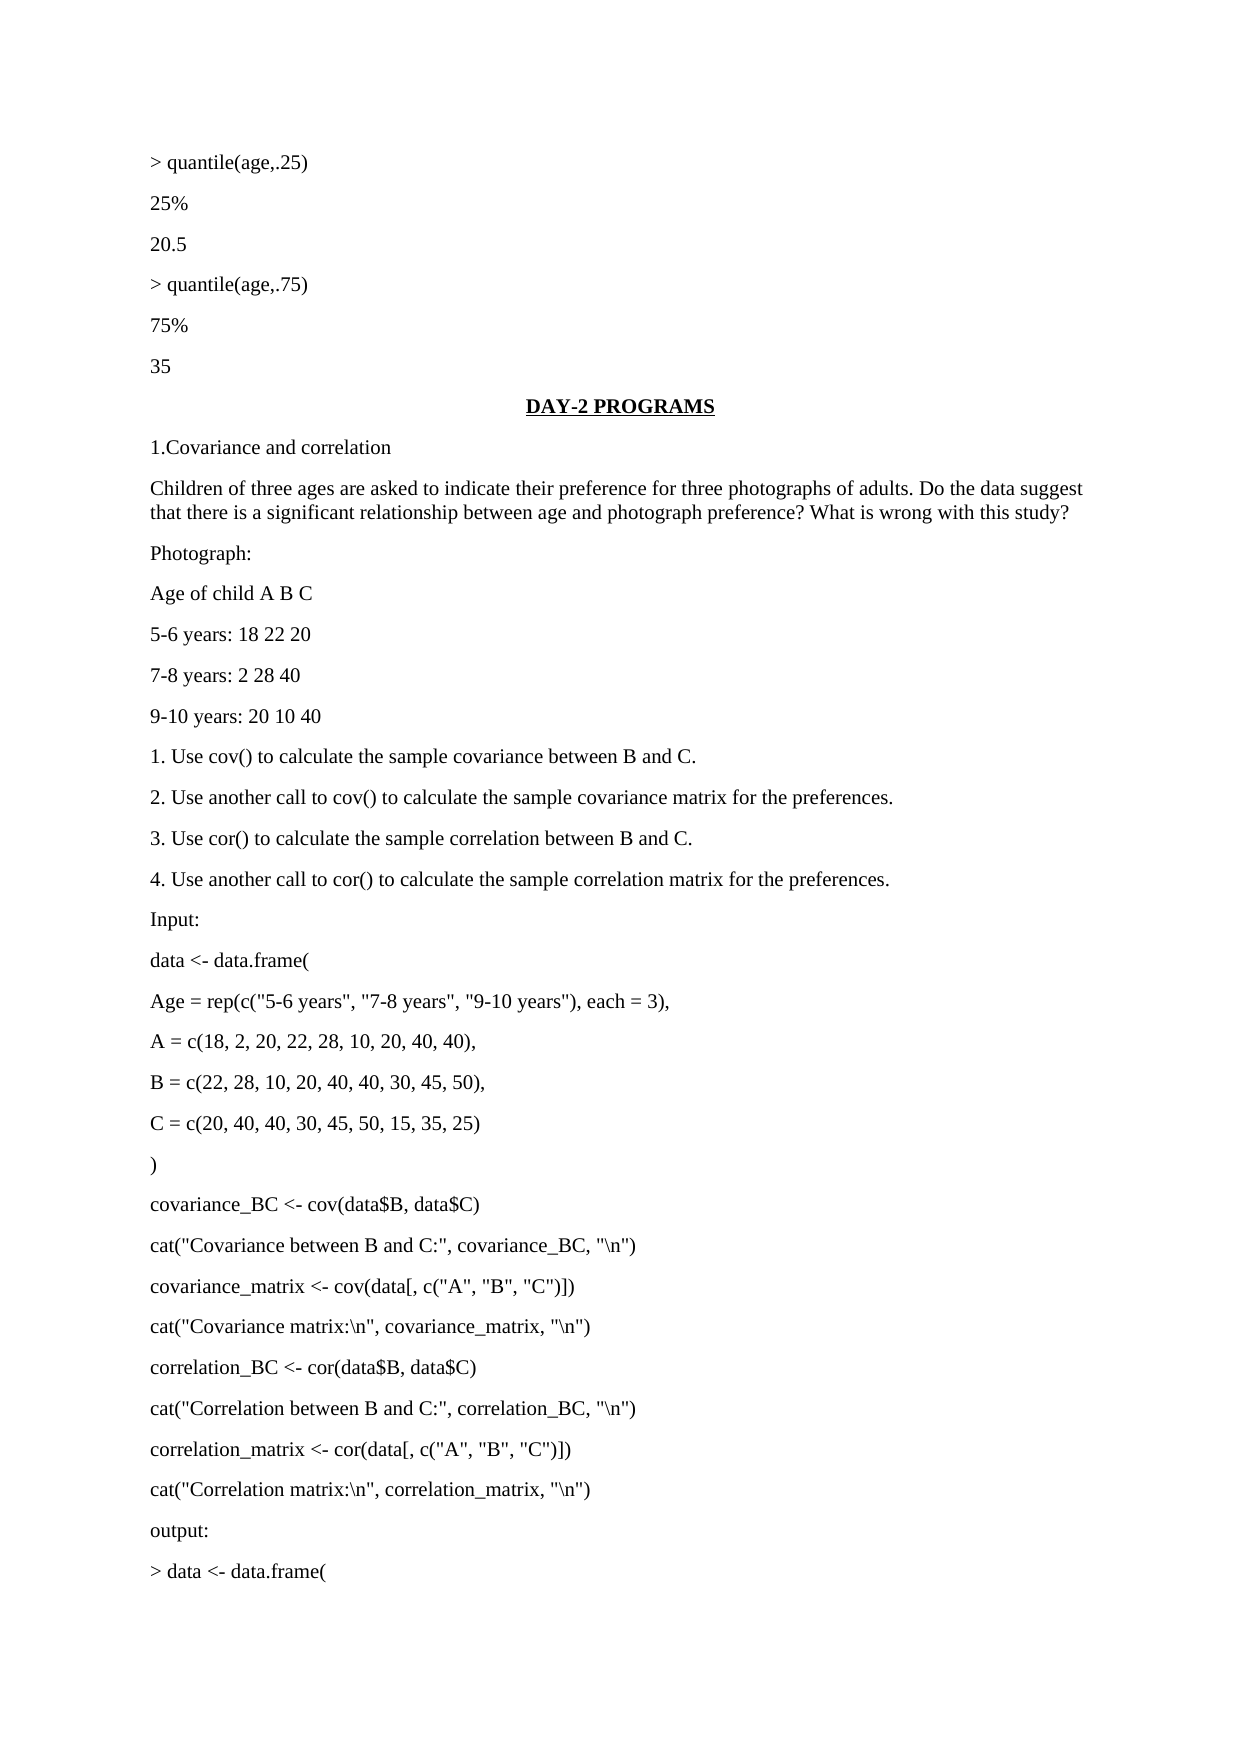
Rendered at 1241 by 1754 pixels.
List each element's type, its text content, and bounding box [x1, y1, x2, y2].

text B = c(22, 28, 10, 20, 40, 40, 30, 45, 50), [150, 1070, 1090, 1094]
text 2. Use another call to cov() to calculate the sample covariance matrix for the preferences. [150, 785, 1090, 809]
text 1.Covariance and correlation [150, 435, 1090, 459]
text 3. Use cor() to calculate the sample correlation between B and C. [150, 826, 1090, 850]
text Children of three ages are asked to indicate their preference for three photographs of adults. Do the data suggest that there is a significant relationship between age and photograph preference? What is wrong with this study? [150, 476, 1090, 524]
text DAY-2 PROGRAMS [150, 394, 1090, 418]
text C = c(20, 40, 40, 30, 45, 50, 15, 35, 25) [150, 1111, 1090, 1135]
text covariance_BC <- cov(data$B, data$C) [150, 1192, 1090, 1216]
text 7-8 years: 2 28 40 [150, 663, 1090, 687]
text cat("Correlation between B and C:", correlation_BC, "\n") [150, 1396, 1090, 1420]
text cat("Correlation matrix:\n", correlation_matrix, "\n") [150, 1477, 1090, 1501]
text A = c(18, 2, 20, 22, 28, 10, 20, 40, 40), [150, 1029, 1090, 1053]
text correlation_matrix <- cor(data[, c("A", "B", "C")]) [150, 1437, 1090, 1461]
text 20.5 [150, 231, 1090, 256]
text 35 [150, 354, 1090, 378]
text correlation_BC <- cor(data$B, data$C) [150, 1355, 1090, 1379]
text Age = rep(c("5-6 years", "7-8 years", "9-10 years"), each = 3), [150, 989, 1090, 1013]
text 9-10 years: 20 10 40 [150, 703, 1090, 728]
text Age of child A B C [150, 581, 1090, 605]
text 25% [150, 191, 1090, 215]
text Input: [150, 907, 1090, 931]
text covariance_matrix <- cov(data[, c("A", "B", "C")]) [150, 1274, 1090, 1298]
text data <- data.frame( [150, 948, 1090, 972]
text 1. Use cov() to calculate the sample covariance between B and C. [150, 744, 1090, 768]
text 75% [150, 313, 1090, 337]
text cat("Covariance matrix:\n", covariance_matrix, "\n") [150, 1314, 1090, 1338]
text output: [150, 1518, 1090, 1542]
text ) [150, 1152, 1090, 1176]
text > data <- data.frame( [150, 1559, 1090, 1583]
text 4. Use another call to cor() to calculate the sample correlation matrix for the preferences. [150, 866, 1090, 891]
text > quantile(age,.75) [150, 272, 1090, 296]
text cat("Covariance between B and C:", covariance_BC, "\n") [150, 1233, 1090, 1257]
text 5-6 years: 18 22 20 [150, 622, 1090, 646]
text > quantile(age,.25) [150, 150, 1090, 174]
text Photograph: [150, 541, 1090, 565]
